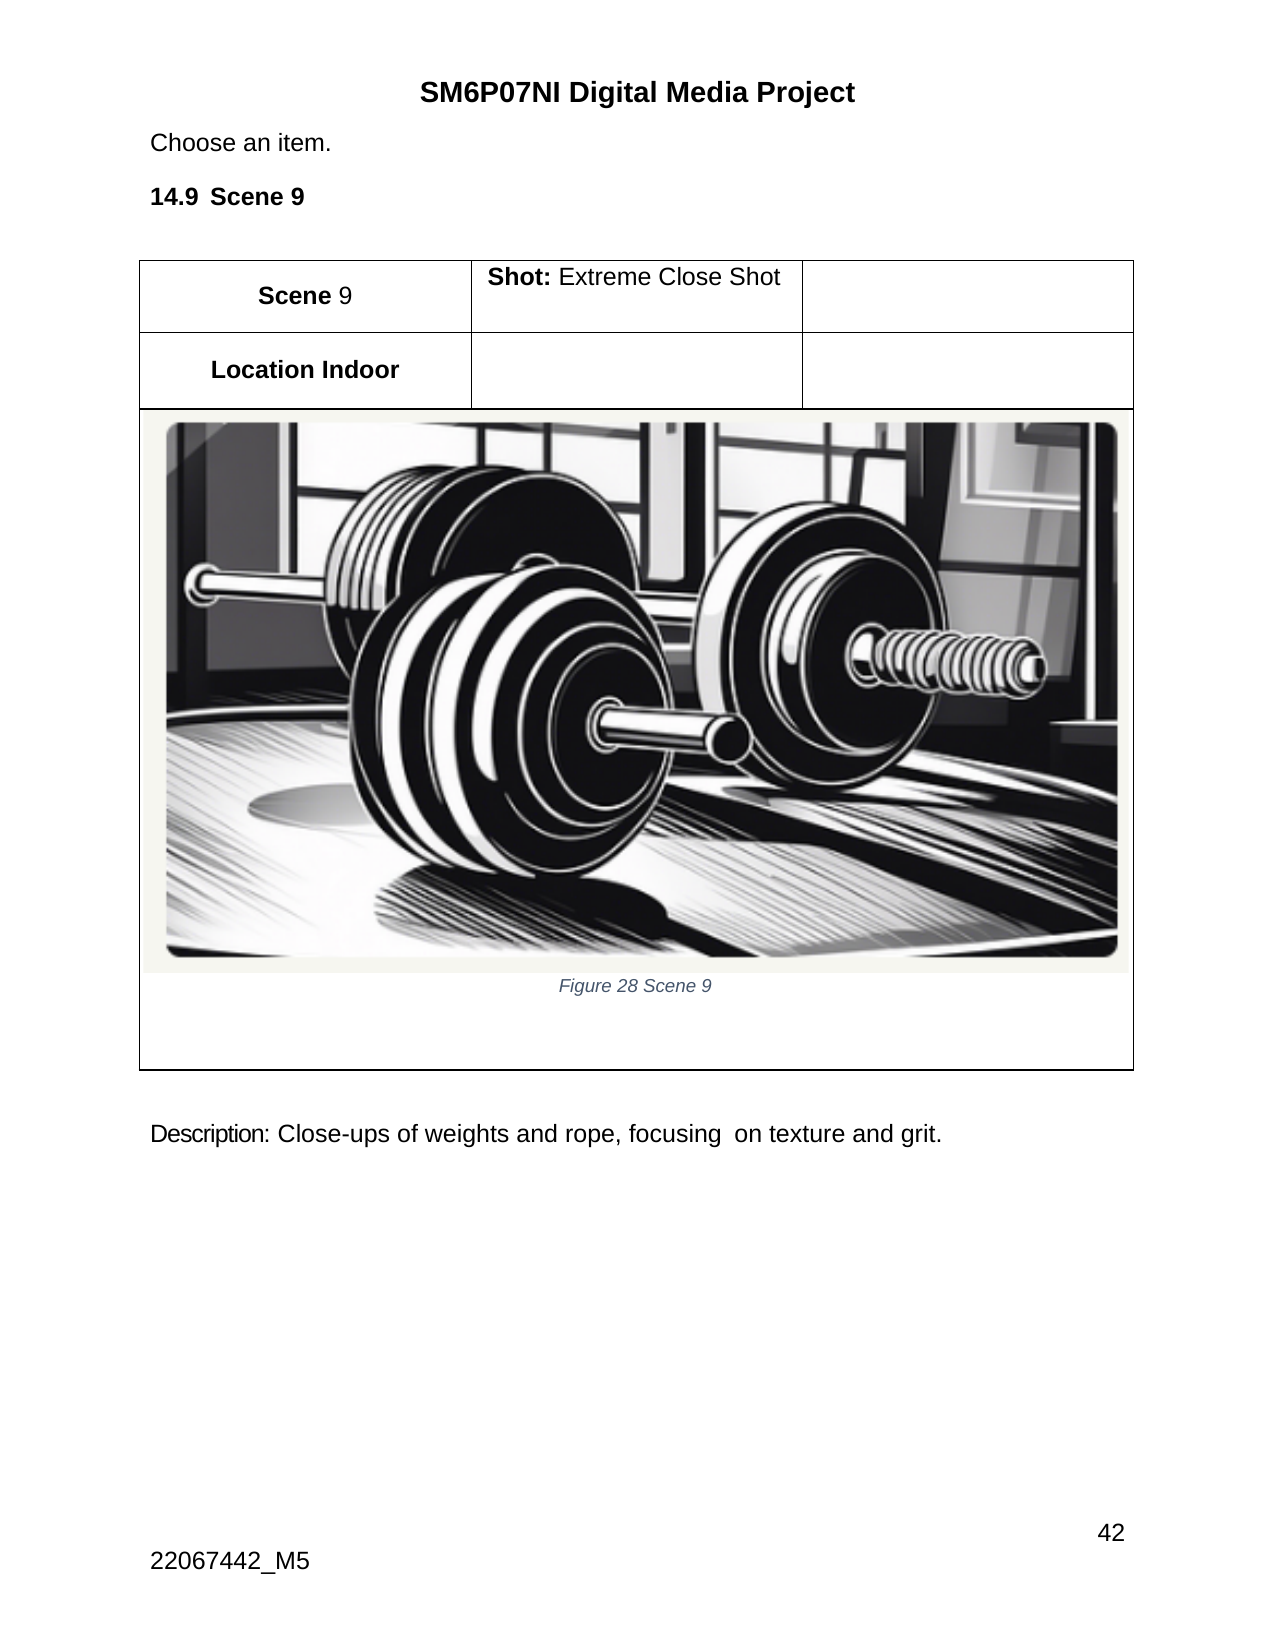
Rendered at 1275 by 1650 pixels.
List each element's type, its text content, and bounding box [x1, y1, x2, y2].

table_header [803, 261, 1133, 332]
table_header Scene 9 [140, 261, 471, 332]
table_cell Location Indoor [140, 333, 471, 408]
table_cell [803, 333, 1133, 408]
table_cell Figure 28 Scene 9 [140, 410, 1133, 1069]
text Description: Close-ups of weights and rope, focusing on texture and grit. [150, 1118, 1125, 1147]
subtitle Scene 9 [150, 182, 1125, 210]
table_header Shot: Extreme Close Shot [472, 261, 802, 332]
picture [143, 410, 1129, 973]
table_cell [472, 333, 802, 408]
